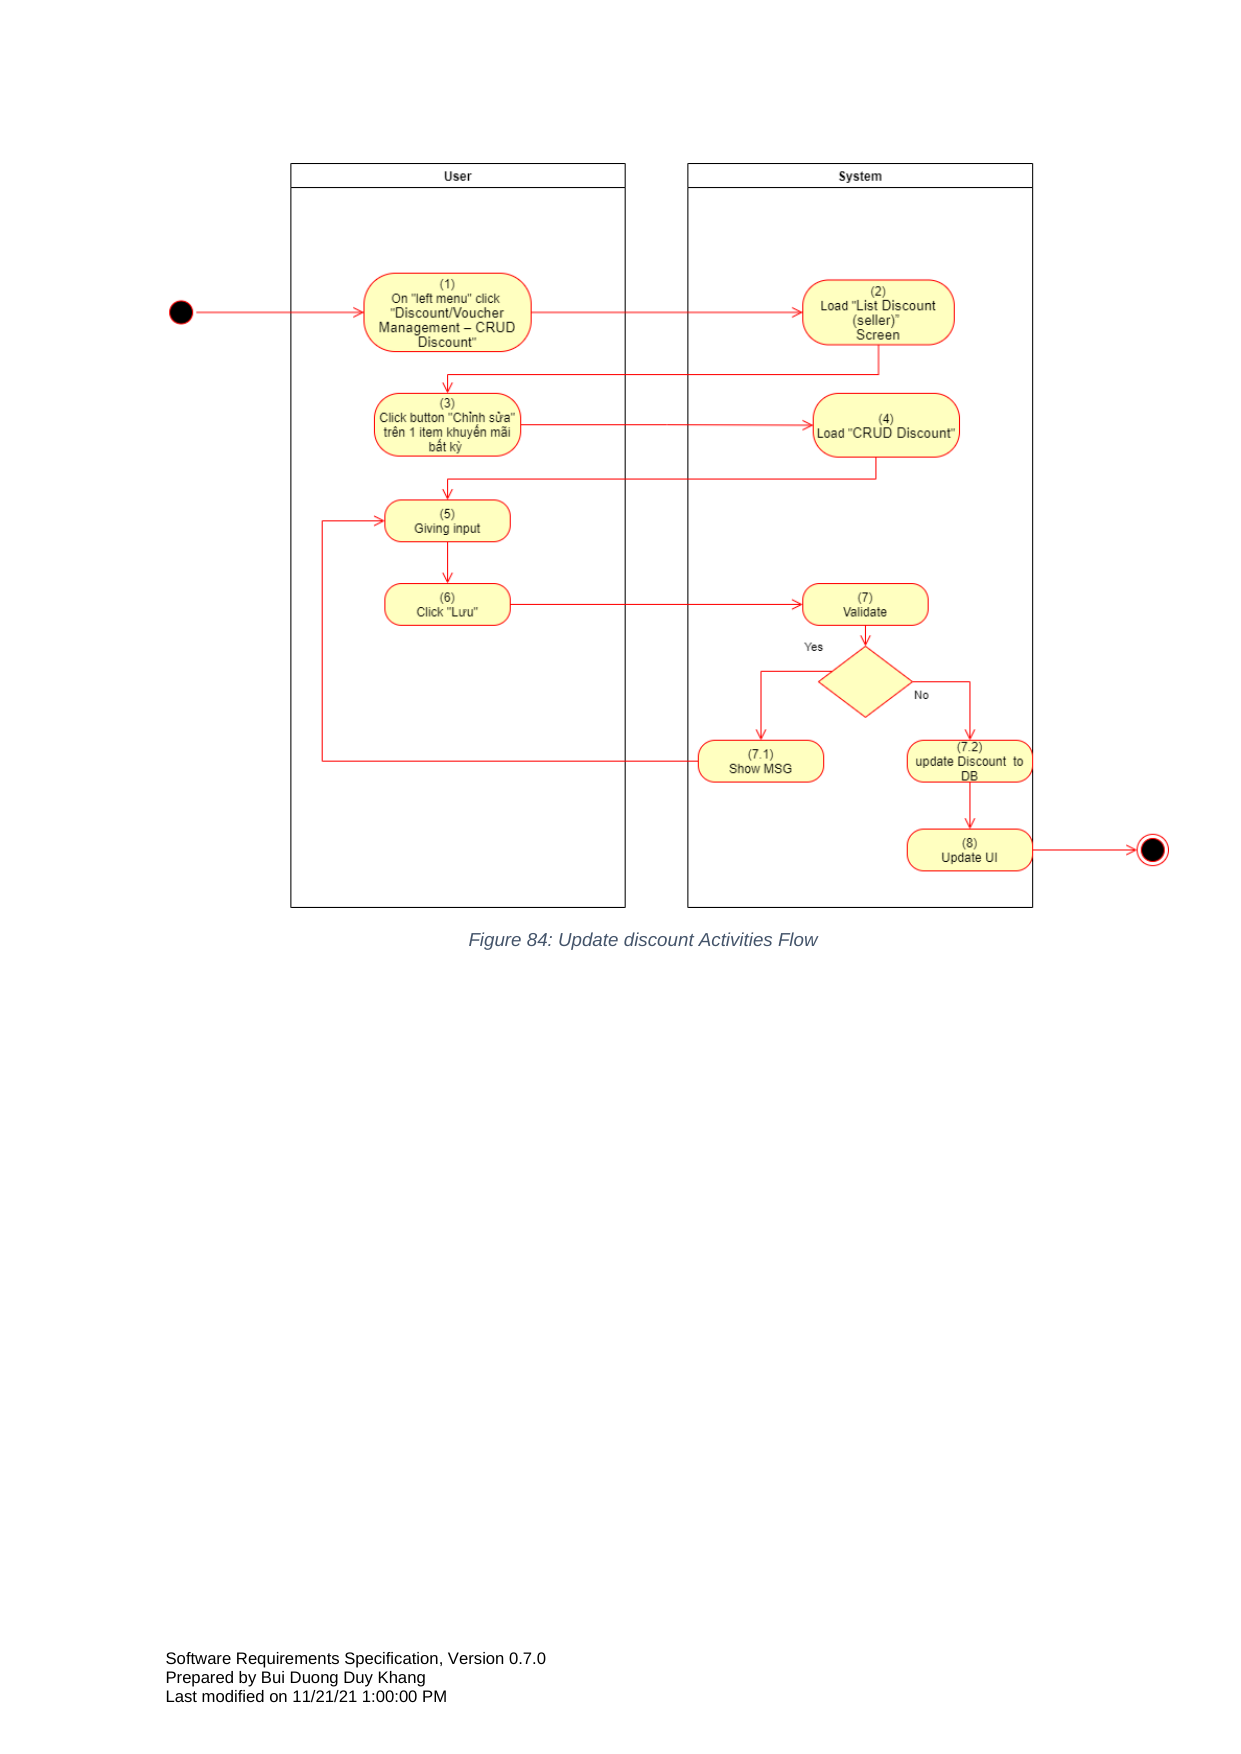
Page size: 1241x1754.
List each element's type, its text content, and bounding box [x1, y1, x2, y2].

picture [165, 163, 1169, 908]
text Figure 84: Update discount Activities Flow [118, 928, 1122, 950]
